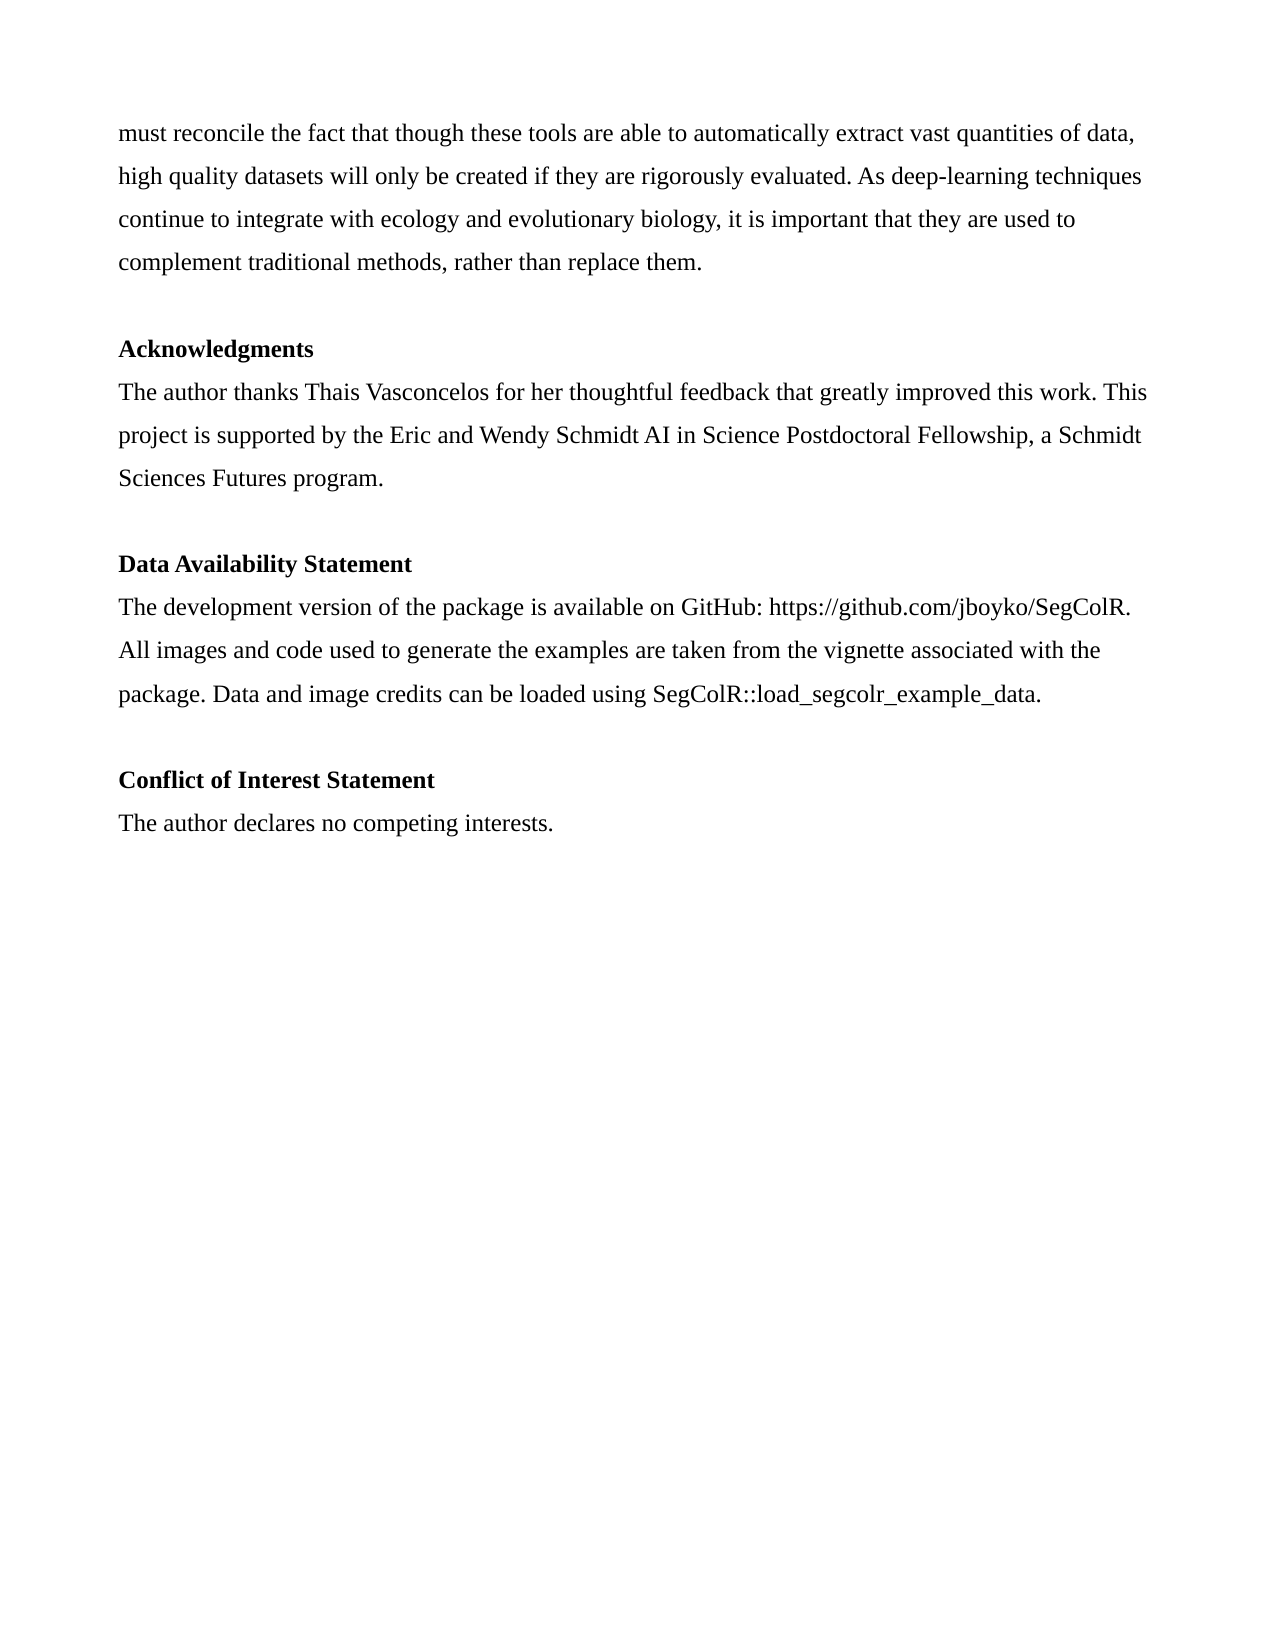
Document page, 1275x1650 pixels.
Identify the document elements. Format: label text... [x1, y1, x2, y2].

text The author declares no competing interests. [118, 808, 1157, 837]
text Data Availability Statement [118, 549, 1157, 578]
text The author thanks Thais Vasconcelos for her thoughtful feedback that greatly improved this work. This project is supported by the Eric and Wendy Schmidt AI in Science Postdoctoral Fellowship, a Schmidt Sciences Futures program. [118, 377, 1157, 492]
text The development version of the package is available on GitHub: https://github.com/jboyko/SegColR. All images and code used to generate the examples are taken from the vignette associated with the package. Data and image credits can be loaded using SegColR::load_segcolr_example_data. [118, 592, 1157, 707]
text Conflict of Interest Statement [118, 765, 1157, 794]
text Acknowledgments [118, 334, 1157, 362]
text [118, 118, 1157, 276]
